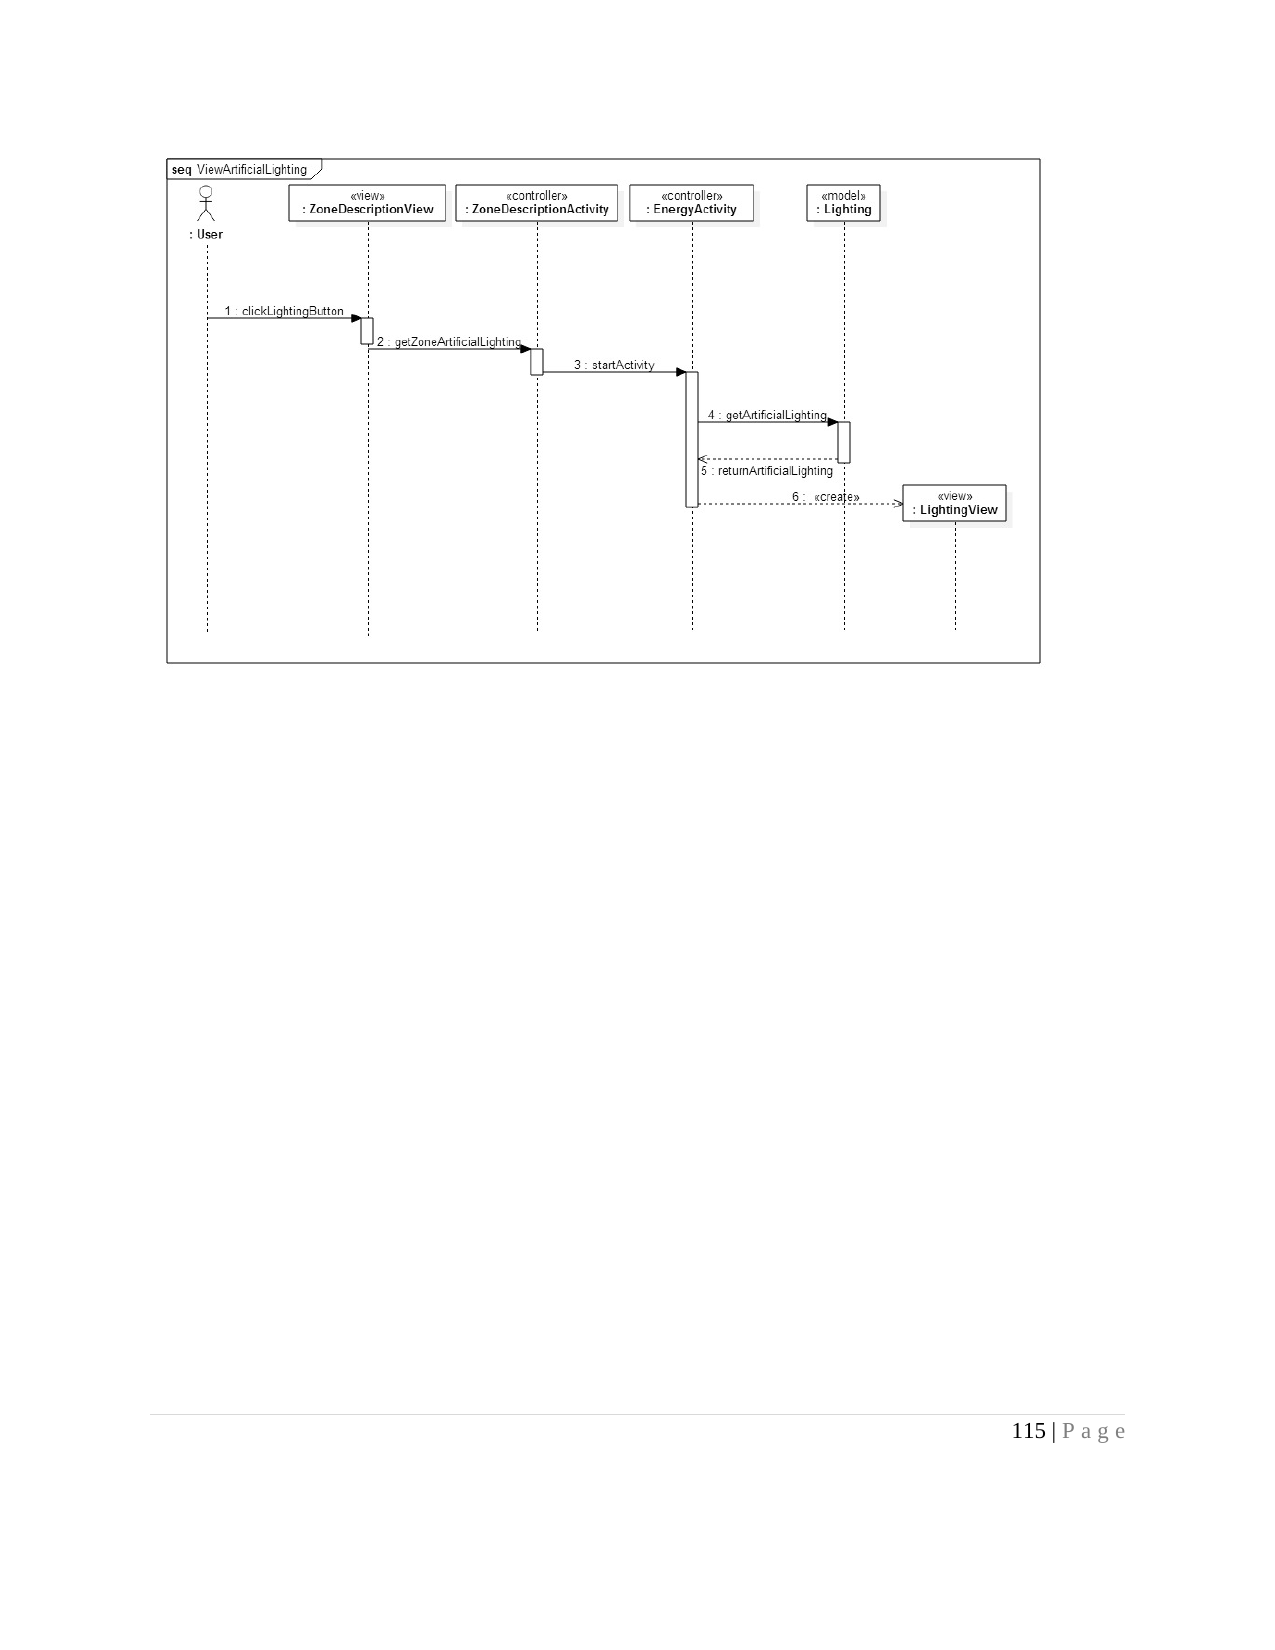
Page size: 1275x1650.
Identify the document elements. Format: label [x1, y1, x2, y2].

picture [150, 150, 1049, 672]
